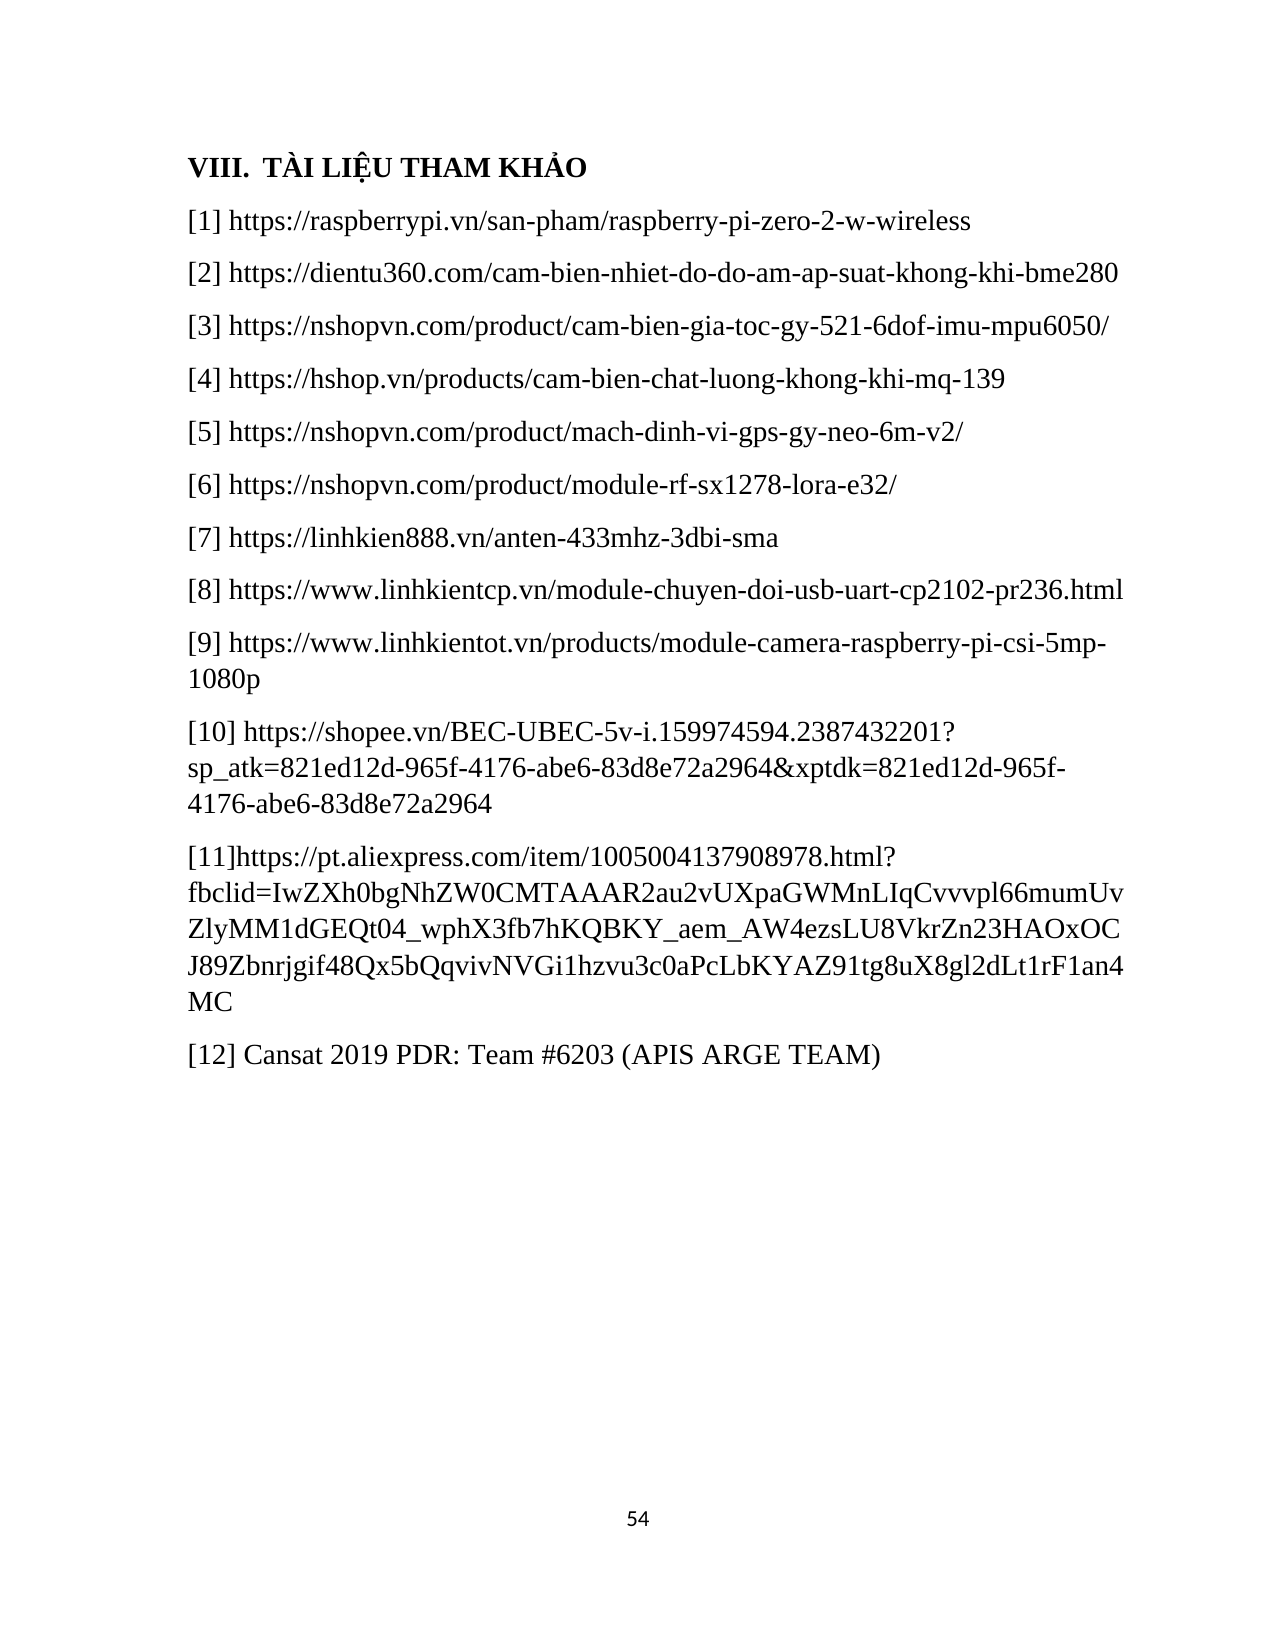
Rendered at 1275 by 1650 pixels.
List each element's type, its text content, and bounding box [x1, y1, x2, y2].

text [12] Cansat 2019 PDR: Team #6203 (APIS ARGE TEAM) [187, 1037, 1125, 1070]
text [5] https://nshopvn.com/product/mach-dinh-vi-gps-gy-neo-6m-v2/ [187, 414, 1125, 448]
text [8] https://www.linhkientcp.vn/module-chuyen-doi-usb-uart-cp2102-pr236.html [187, 572, 1125, 606]
list TÀI LIỆU THAM KHẢO [187, 150, 1125, 183]
text [2] https://dientu360.com/cam-bien-nhiet-do-do-am-ap-suat-khong-khi-bme280 [187, 256, 1125, 289]
text [7] https://linhkien888.vn/anten-433mhz-3dbi-sma [187, 520, 1125, 553]
text [4] https://hshop.vn/products/cam-bien-chat-luong-khong-khi-mq-139 [187, 361, 1125, 395]
text [6] https://nshopvn.com/product/module-rf-sx1278-lora-e32/ [187, 467, 1125, 500]
text [9] https://www.linhkientot.vn/products/module-camera-raspberry-pi-csi-5mp-1080p [187, 625, 1125, 695]
text [1] https://raspberrypi.vn/san-pham/raspberry-pi-zero-2-w-wireless [187, 203, 1125, 236]
text [10] https://shopee.vn/BEC-UBEC-5v-i.159974594.2387432201?sp_atk=821ed12d-965f-4176-abe6-83d8e72a2964&xptdk=821ed12d-965f-4176-abe6-83d8e72a2964 [187, 714, 1125, 820]
text [11]https://pt.aliexpress.com/item/1005004137908978.html?fbclid=IwZXh0bgNhZW0CMTAAAR2au2vUXpaGWMnLIqCvvvpl66mumUvZlyMM1dGEQt04_wphX3fb7hKQBKY_aem_AW4ezsLU8VkrZn23HAOxOCJ89Zbnrjgif48Qx5bQqvivNVGi1hzvu3c0aPcLbKYAZ91tg8uX8gl2dLt1rF1an4MC [187, 839, 1125, 1017]
text [3] https://nshopvn.com/product/cam-bien-gia-toc-gy-521-6dof-imu-mpu6050/ [187, 308, 1125, 342]
